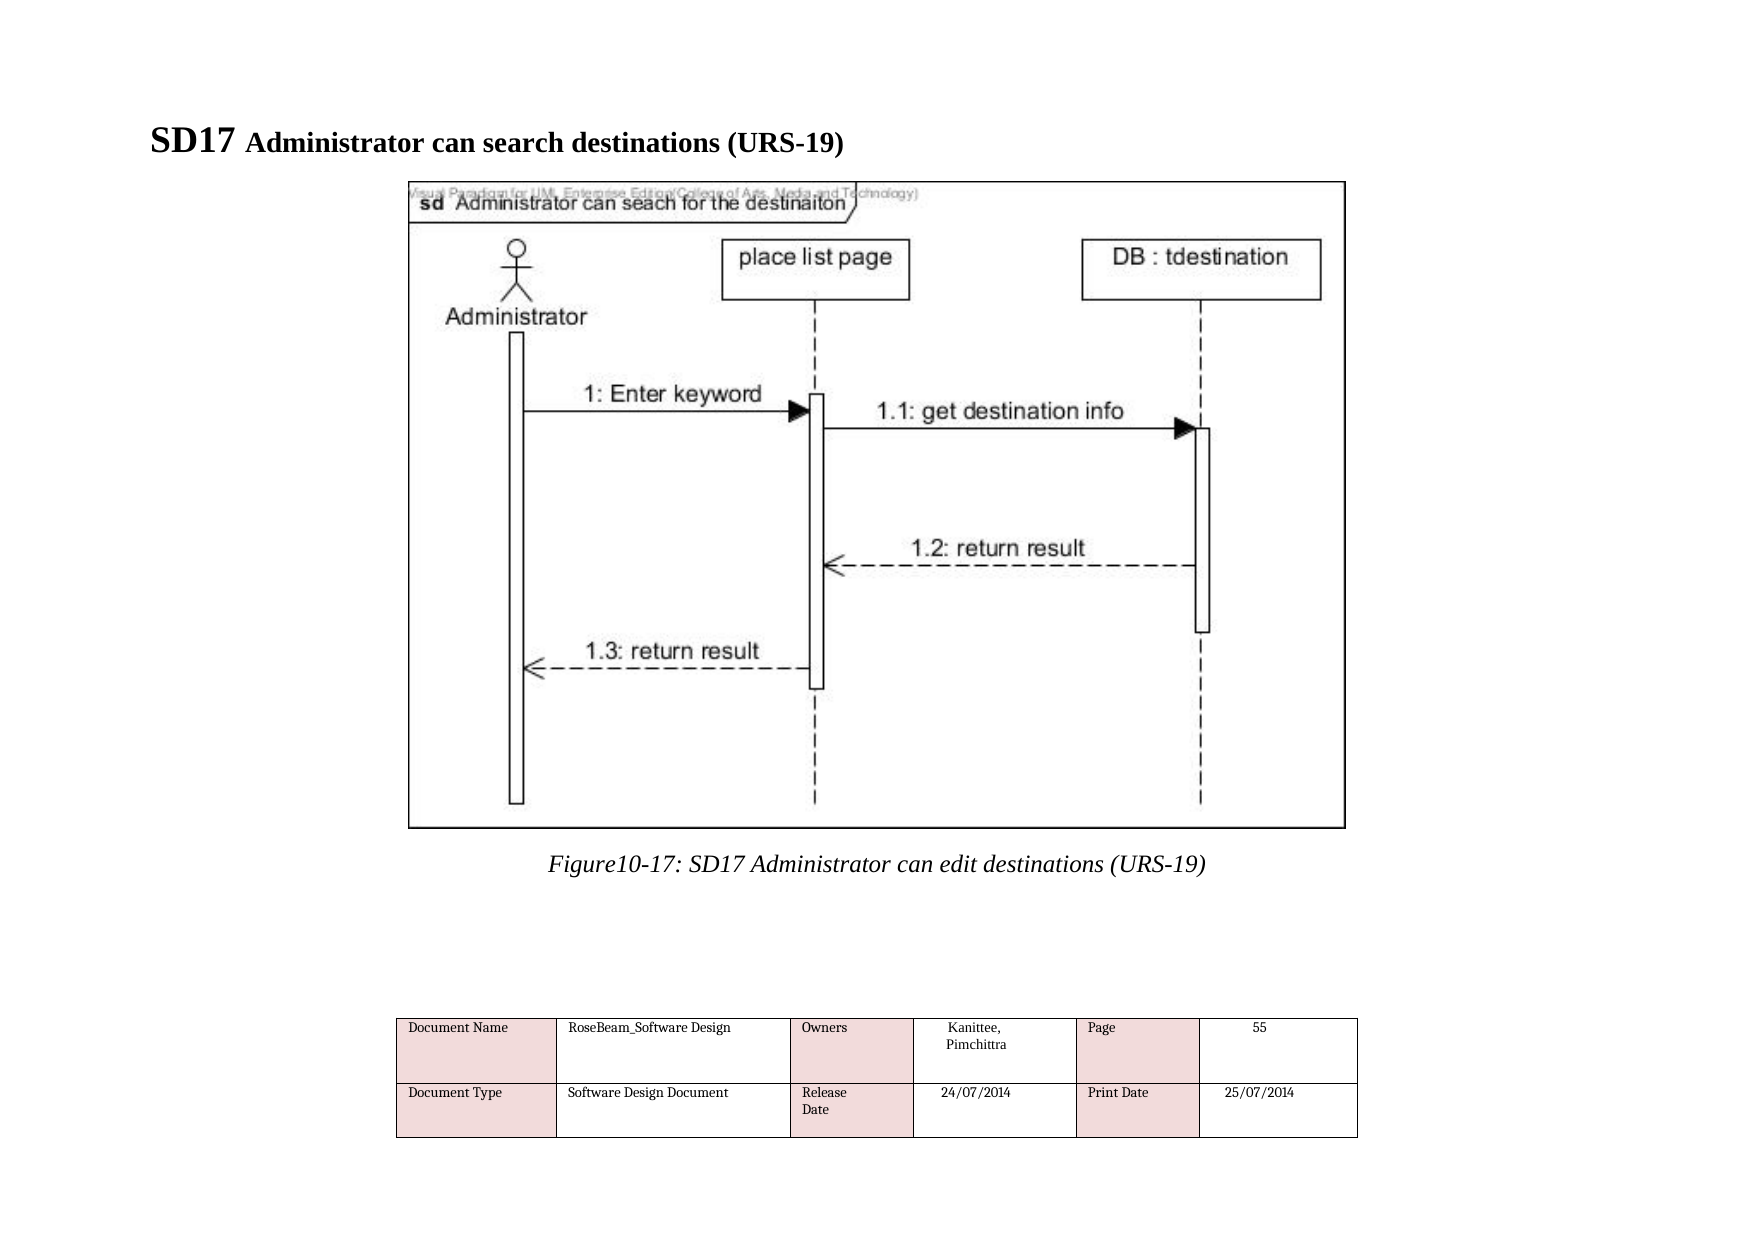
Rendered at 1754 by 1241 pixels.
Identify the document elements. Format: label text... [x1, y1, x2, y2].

picture [408, 181, 1346, 829]
text SD17 Administrator can search destinations (URS-19) [150, 117, 1604, 161]
text Figure10-17: SD17 Administrator can edit destinations (URS-19) [150, 849, 1604, 878]
